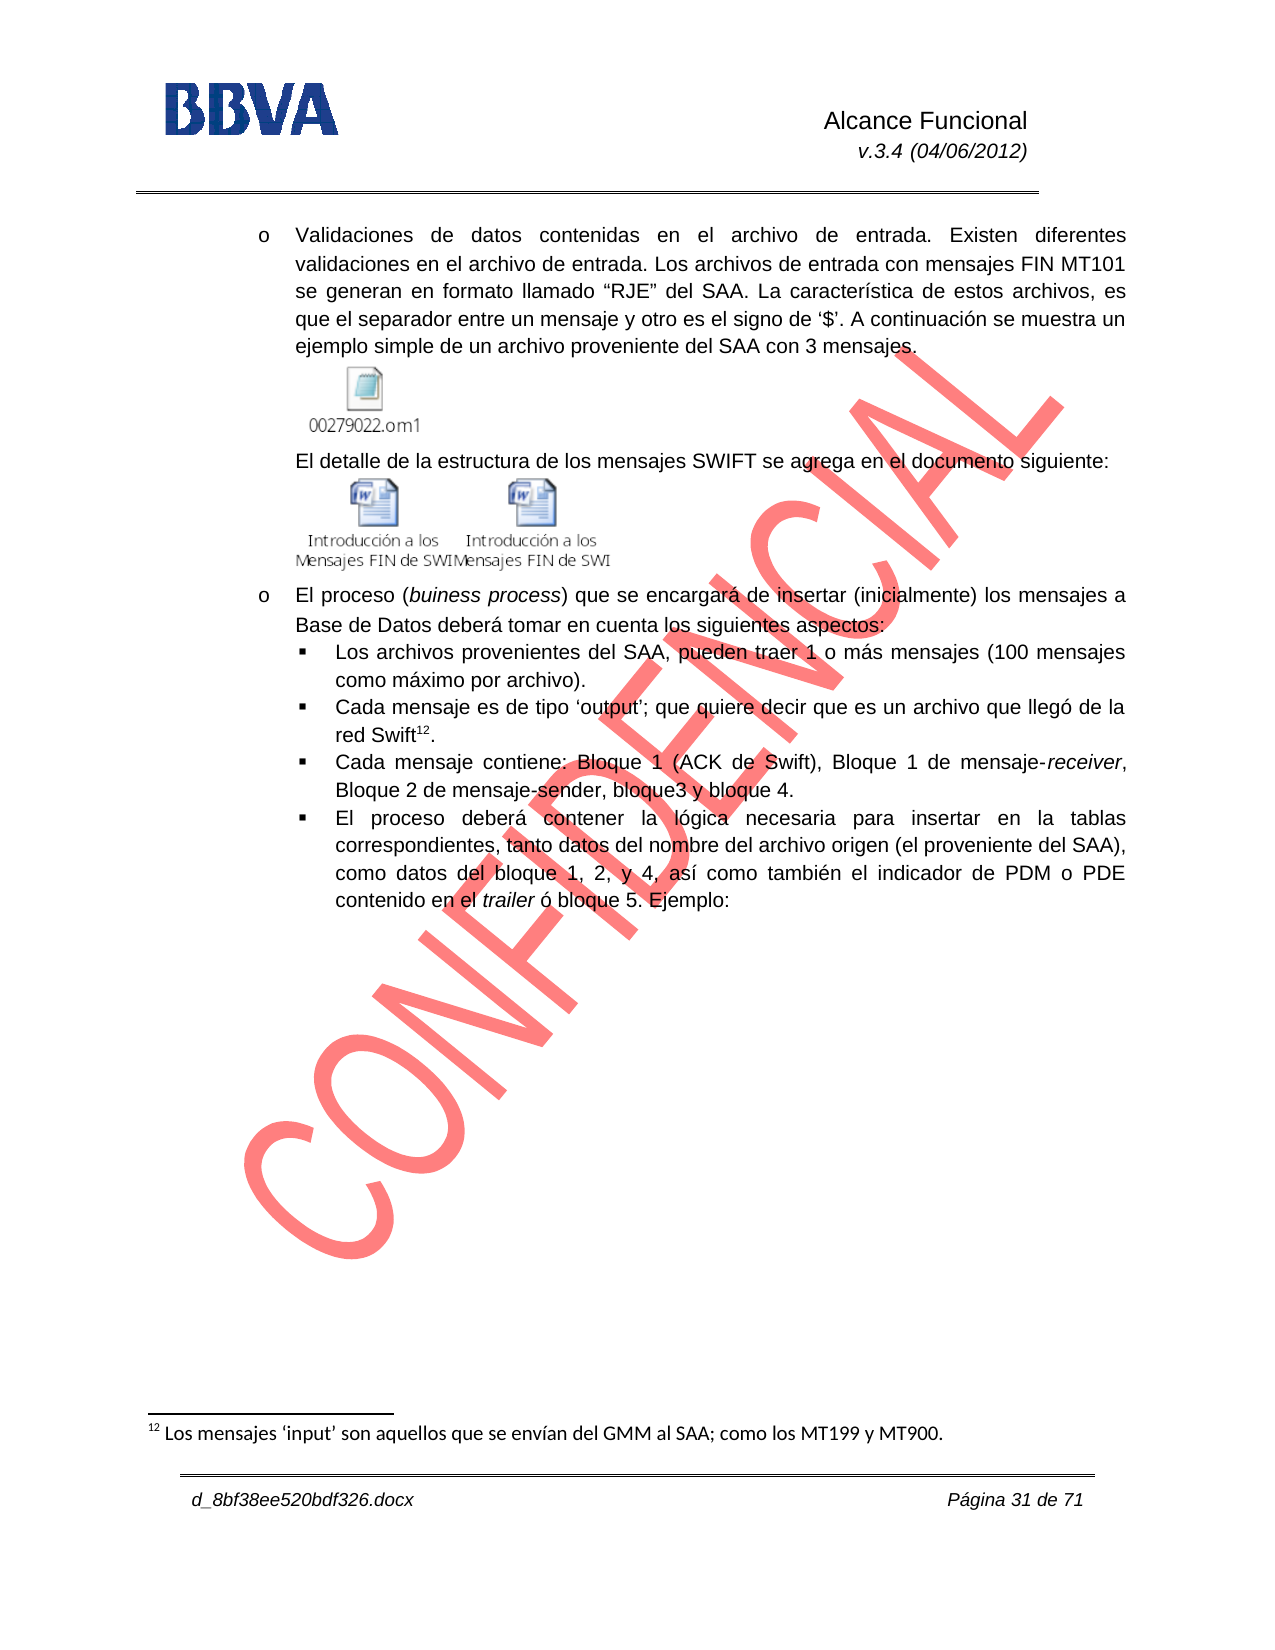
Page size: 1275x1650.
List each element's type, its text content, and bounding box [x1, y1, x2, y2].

list Validaciones de datos contenidas en el archivo de entrada. Existen diferentes validaciones en el archivo de entrada. Los archivos de entrada con mensajes FIN MT101 se generan en formato llamado “RJE” del SAA. La característica de estos archivos, es que el separador entre un mensaje y otro es el signo de ‘$’. A continuación se muestra un ejemplo simple de un archivo proveniente del SAA con 3 mensajes. [258, 222, 1127, 358]
list El proceso (buiness process) que se encargará de insertar (inicialmente) los mensajes a Base de Datos deberá tomar en cuenta los siguientes aspectos: [258, 583, 1127, 636]
list Cada mensaje es de tipo ‘output’; que quiere decir que es un archivo que llegó de la red Swift. [298, 695, 1127, 747]
list Cada mensaje contiene: Bloque 1 (ACK de Swift), Bloque 1 de mensaje-receiver, Bloque 2 de mensaje-sender, bloque3 y bloque 4. [298, 750, 1127, 802]
list El proceso deberá contener la lógica necesaria para insertar en la tablas correspondientes, tanto datos del nombre del archivo origen (el proveniente del SAA), como datos del bloque 1, 2, y 4, así como también el indicador de PDM o PDE contenido en el trailer ó bloque 5. Ejemplo: [298, 805, 1127, 912]
list El detalle de la estructura de los mensajes SWIFT se agrega en el documento siguiente: [295, 449, 1127, 473]
list Los archivos provenientes del SAA, pueden traer 1 o más mensajes (100 mensajes como máximo por archivo). [298, 640, 1127, 692]
picture [165, 83, 339, 135]
